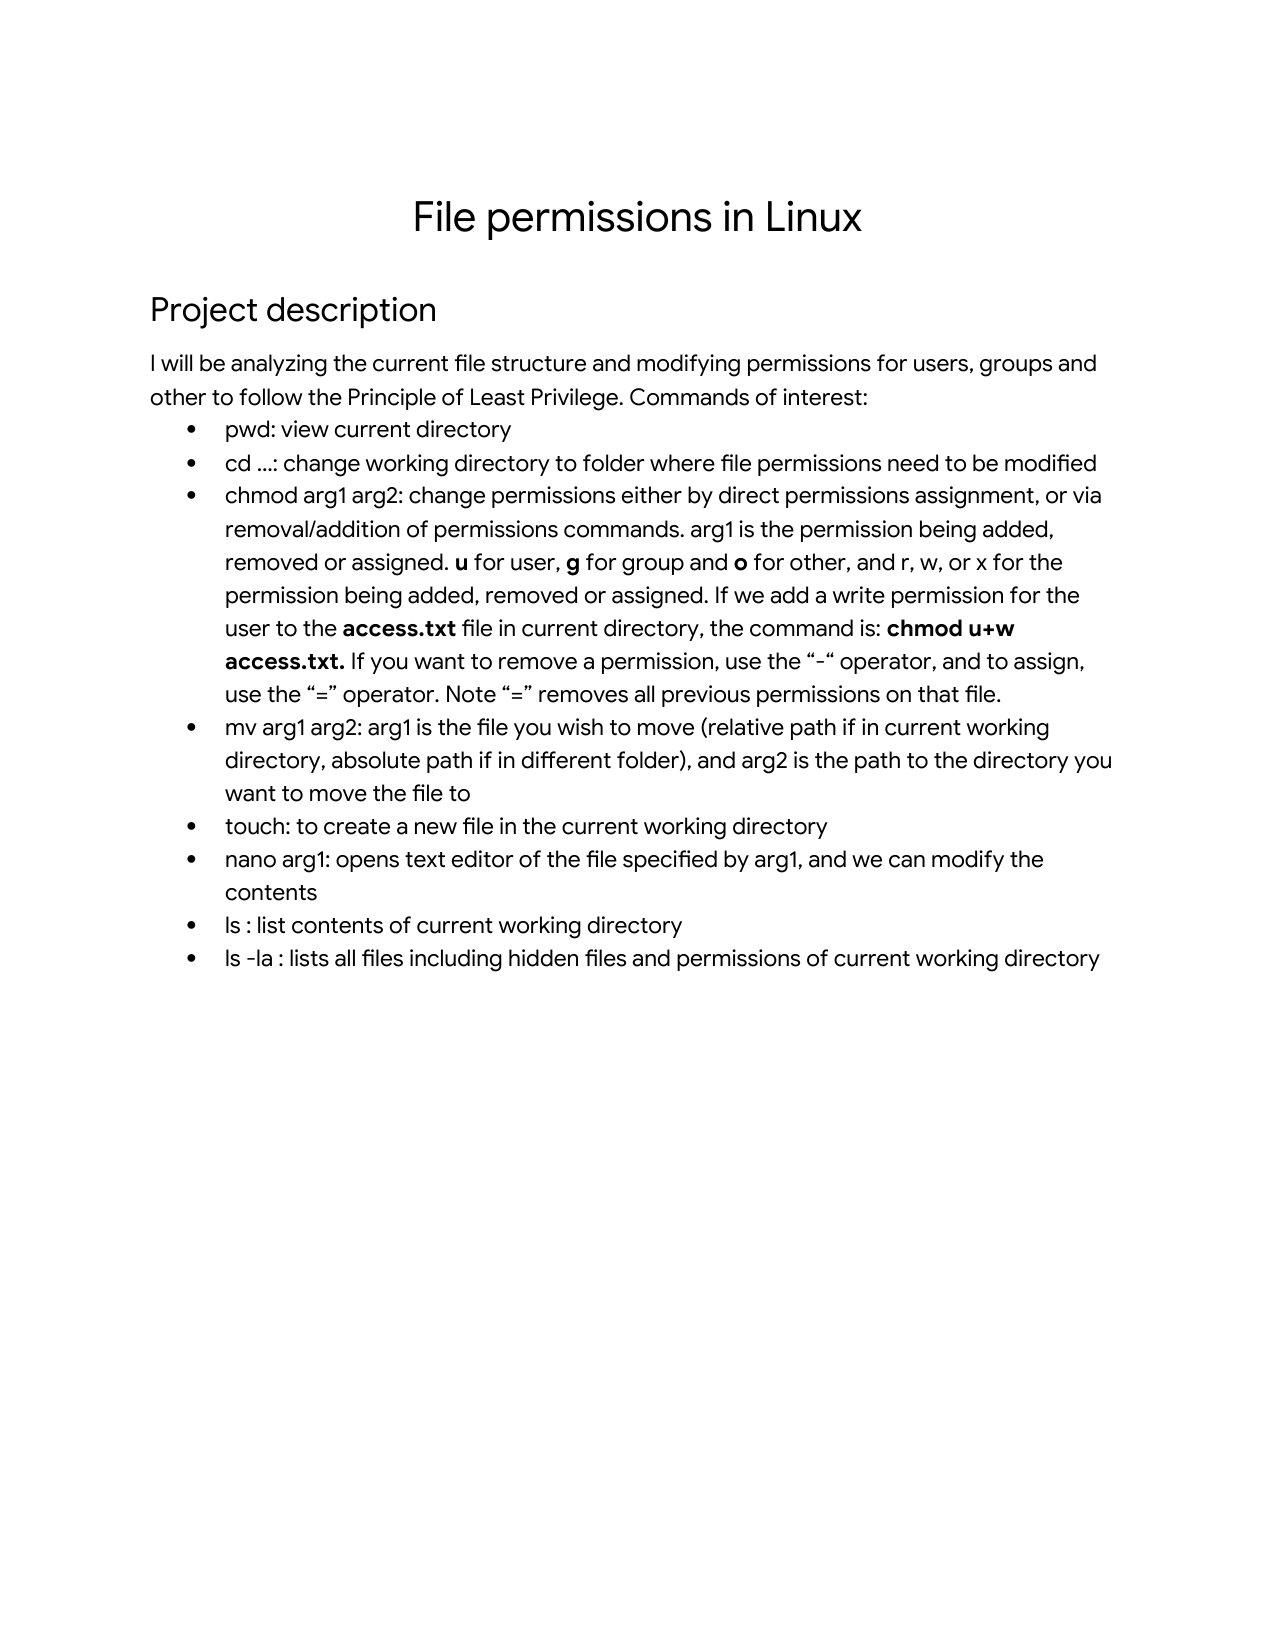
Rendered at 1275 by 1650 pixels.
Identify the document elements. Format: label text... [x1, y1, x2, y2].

list ls : list contents of current working directory [187, 911, 1125, 940]
list mv arg1 arg2: arg1 is the file you wish to move (relative path if in current working directory, absolute path if in different folder), and arg2 is the path to the directory you want to move the file to [187, 713, 1125, 808]
subtitle File permissions in Linux [150, 192, 1125, 244]
list touch: to create a new file in the current working directory [187, 812, 1125, 841]
text I will be analyzing the current file structure and modifying permissions for users, groups and other to follow the Principle of Least Privilege. Commands of interest: [150, 350, 1125, 411]
list ls -la : lists all files including hidden files and permissions of current working directory [187, 944, 1125, 973]
list pwd: view current directory [187, 416, 1125, 444]
subtitle Project description [150, 289, 1125, 331]
list nano arg1: opens text editor of the file specified by arg1, and we can modify the contents [187, 845, 1125, 907]
list chmod arg1 arg2: change permissions either by direct permissions assignment, or via removal/addition of permissions commands. arg1 is the permission being added, removed or assigned. u for user, g for group and o for other, and r, w, or x for the permission being added, removed or assigned. If we add a write permission for the user to the access.txt file in current directory, the command is: chmod u+w access.txt. If you want to remove a permission, use the “-“ operator, and to assign, use the “=” operator. Note “=” removes all previous permissions on that file. [187, 482, 1125, 709]
list cd …: change working directory to folder where file permissions need to be modified [187, 449, 1125, 477]
